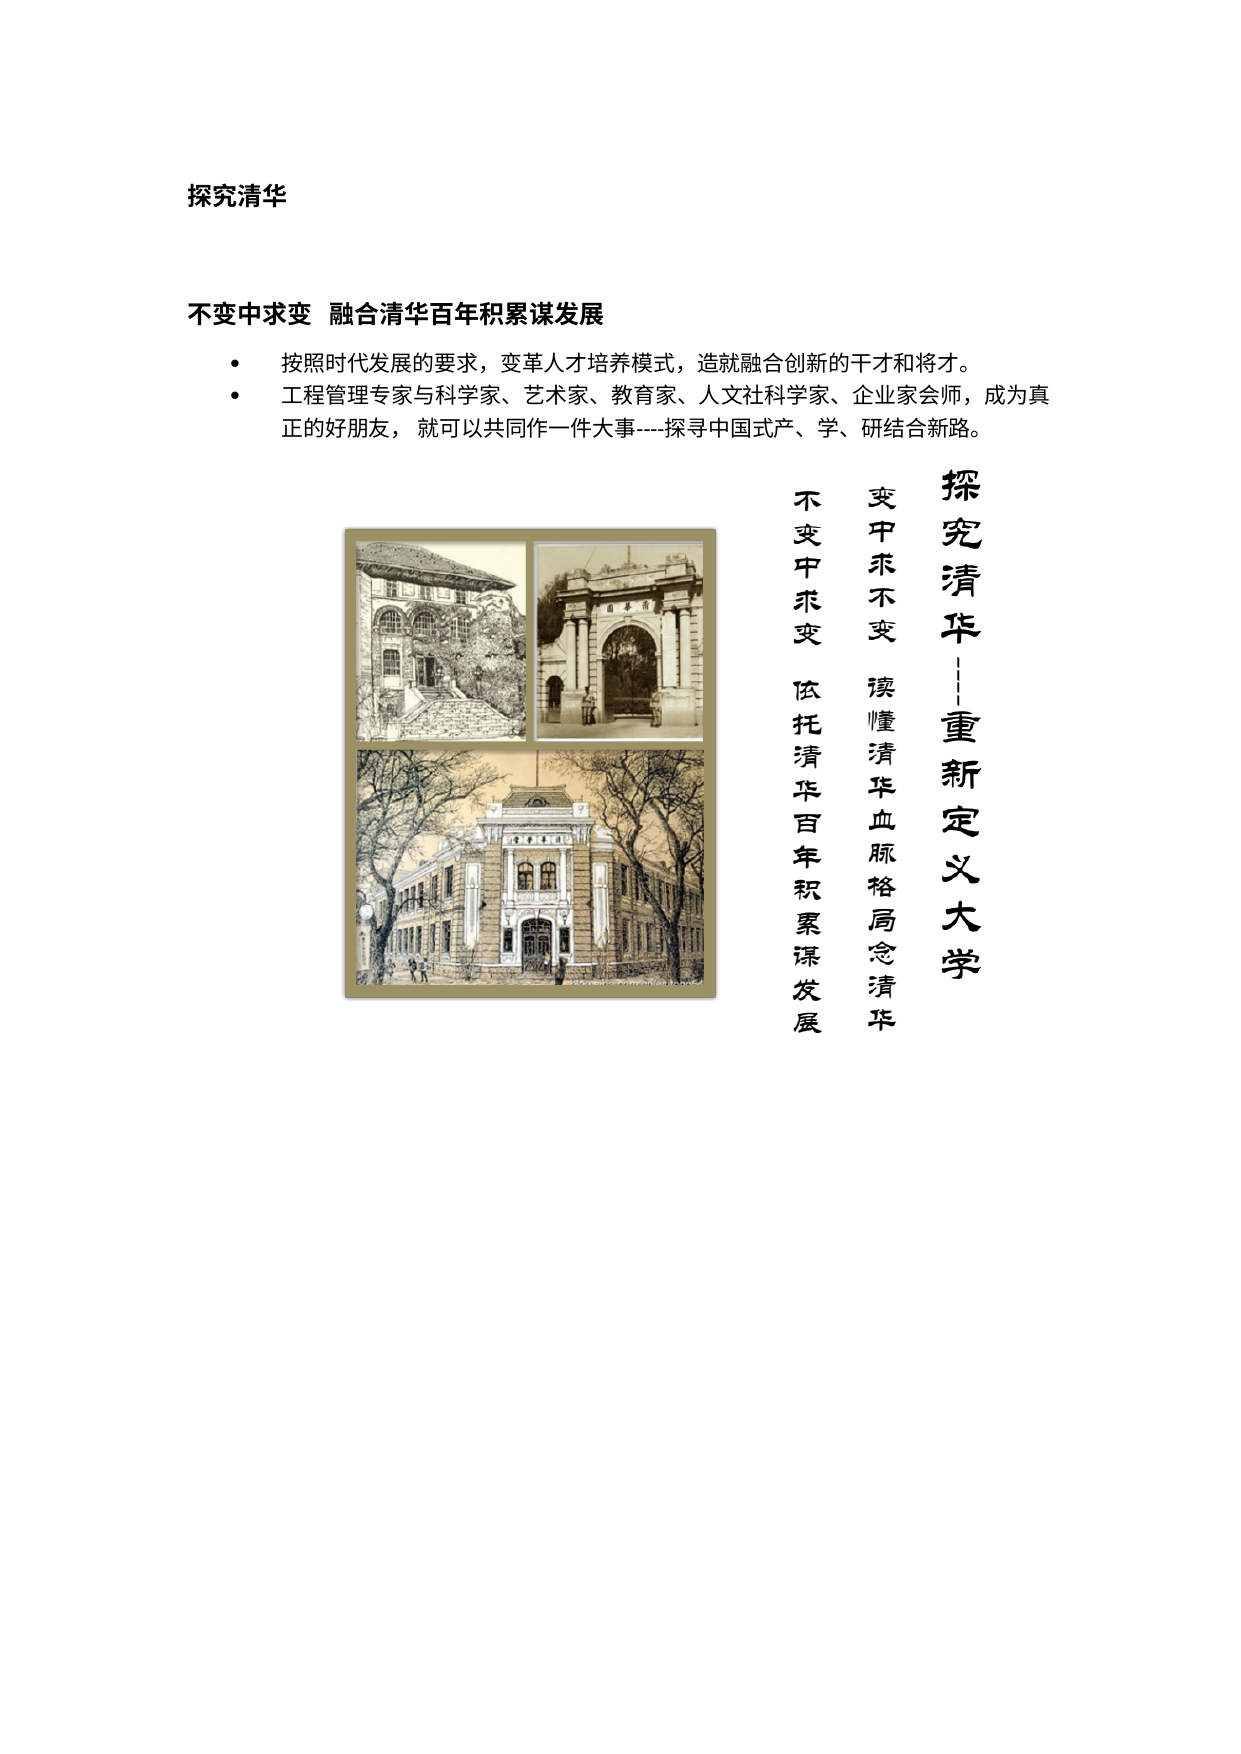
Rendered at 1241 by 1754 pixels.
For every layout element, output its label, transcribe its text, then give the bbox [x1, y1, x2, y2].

list 工程管理专家与科学家、艺术家、教育家、人文社科学家、企业家会师，成为真正的好朋友， 就可以共同作一件大事----探寻中国式产、学、研结合新路。 [231, 378, 1053, 443]
list 按照时代发展的要求，变革人才培养模式，造就融合创新的干才和将才。 [231, 346, 1053, 378]
text 不变中求变 融合清华百年积累谋发展 [187, 281, 1053, 346]
subtitle 探究清华 [187, 162, 1053, 227]
